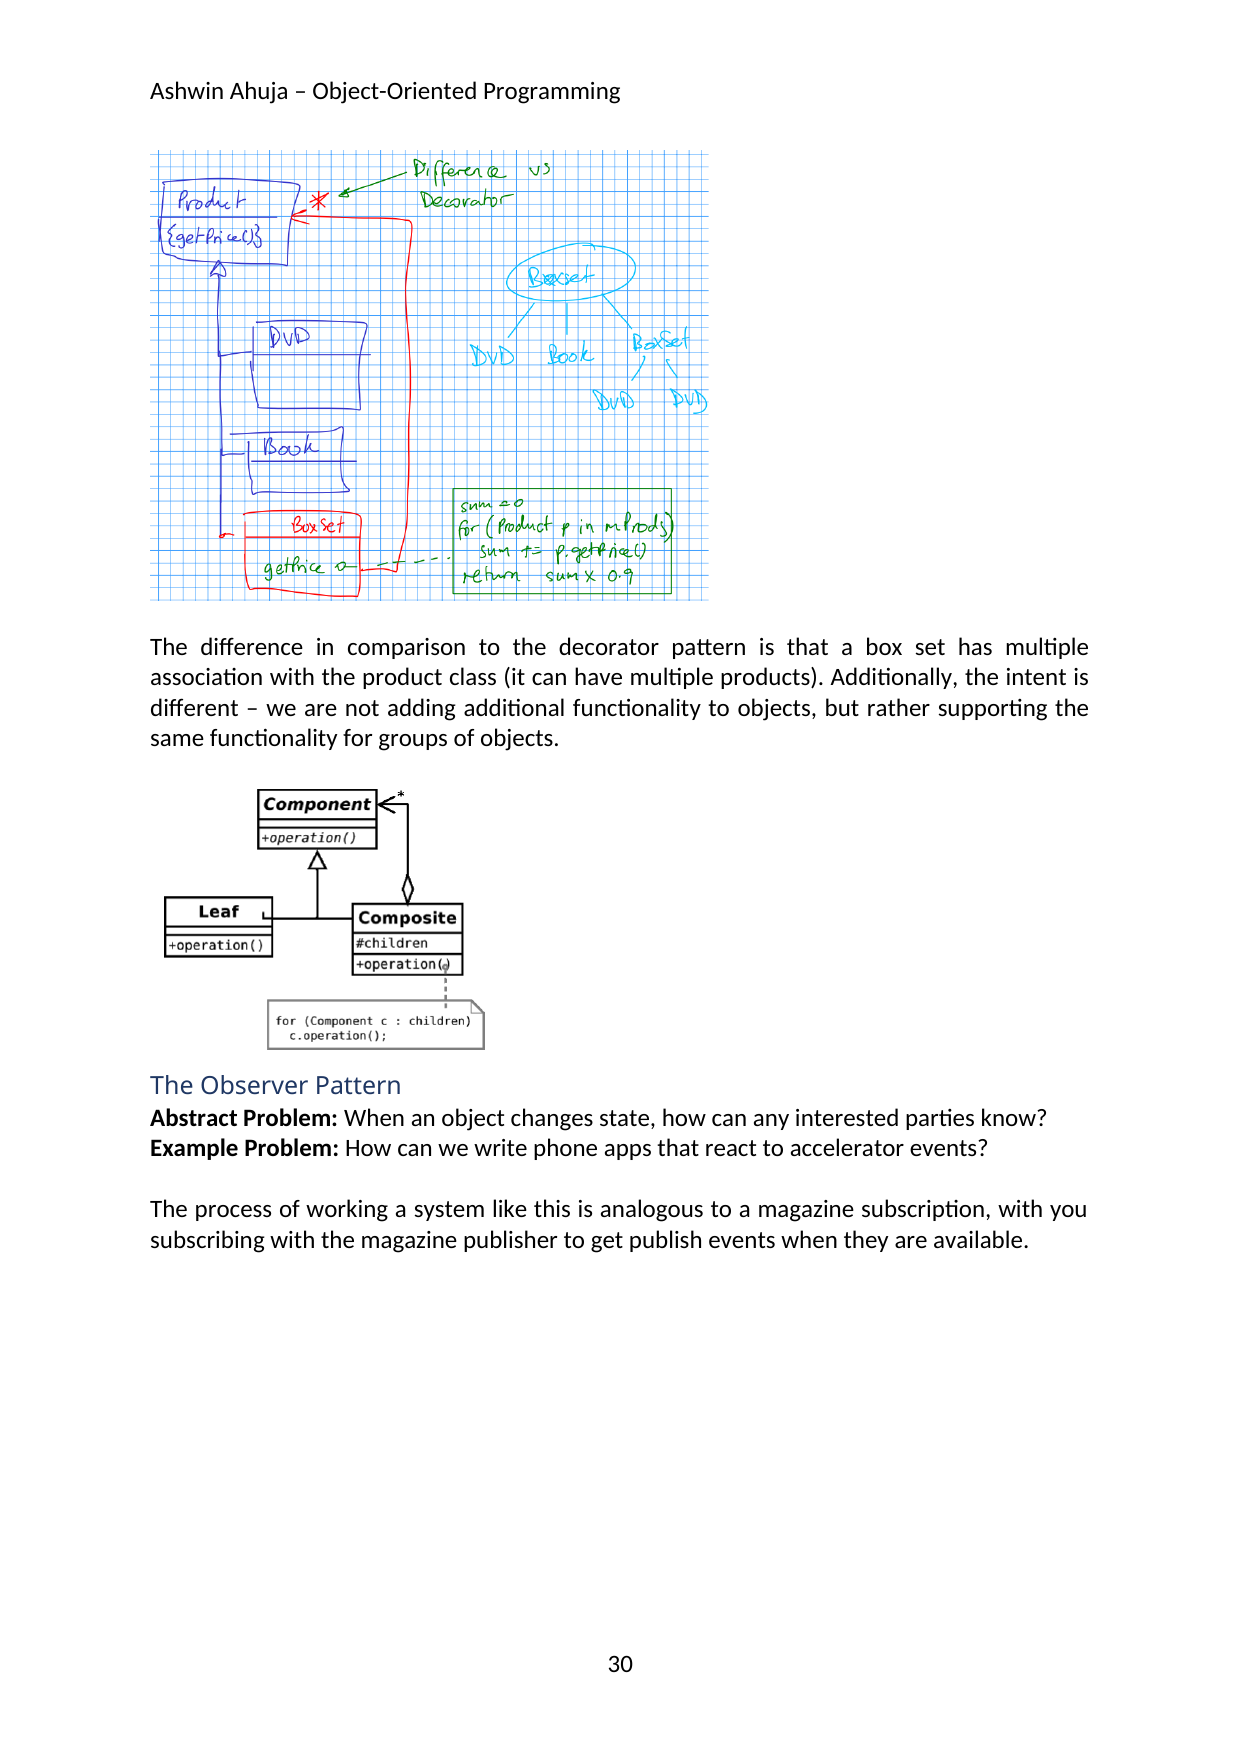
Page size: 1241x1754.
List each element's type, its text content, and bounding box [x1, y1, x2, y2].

picture [150, 150, 709, 601]
text Example Problem: How can we write phone apps that react to accelerator events? [150, 1132, 1090, 1163]
text Abstract Problem: When an object changes state, how can any interested parties know? [150, 1102, 1090, 1132]
subtitle The Observer Pattern [150, 1068, 1090, 1102]
text The process of working a system like this is analogous to a magazine subscription, with you subscribing with the magazine publisher to get publish events when they are available. [150, 1193, 1090, 1254]
picture [150, 753, 505, 1064]
text The difference in comparison to the decorator pattern is that a box set has multiple association with the product class (it can have multiple products). Additionally, the intent is different – we are not adding additional functionality to objects, but rather supporting the same functionality for groups of objects. [150, 631, 1090, 753]
